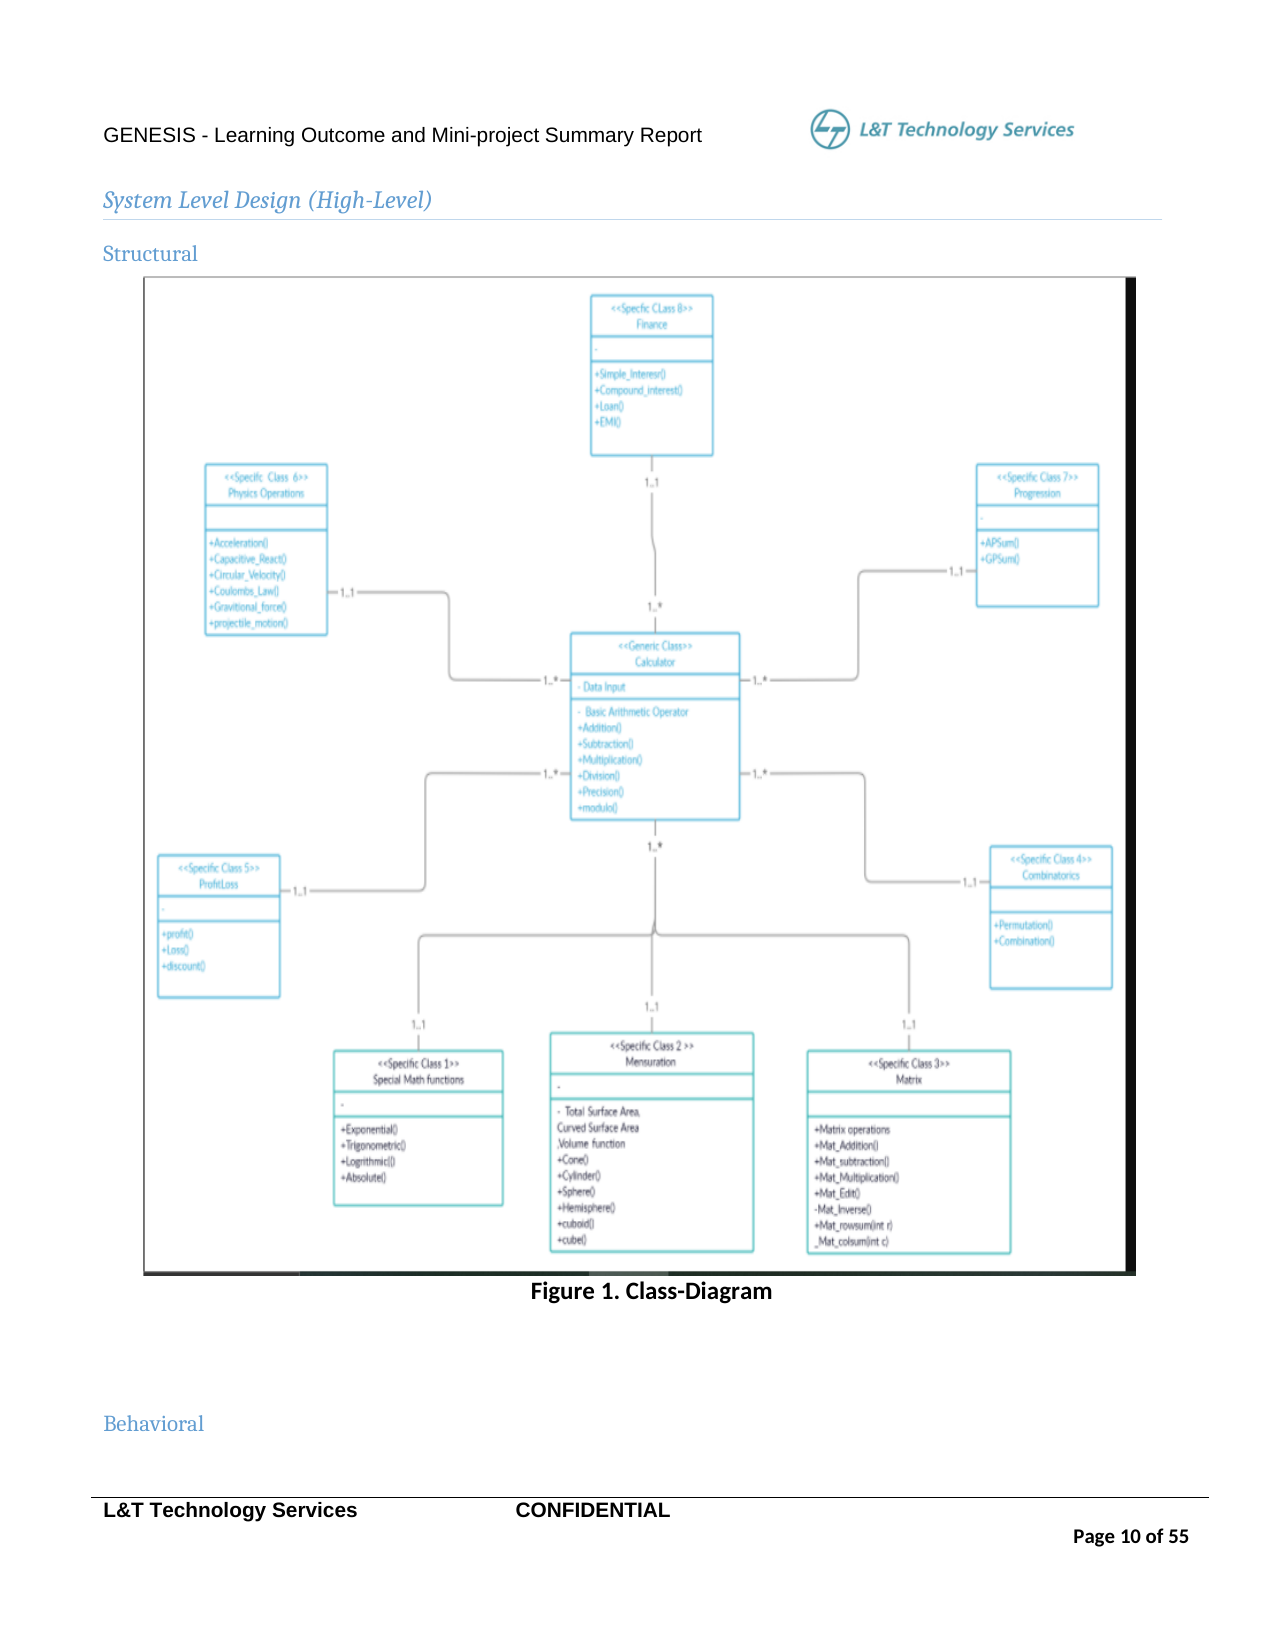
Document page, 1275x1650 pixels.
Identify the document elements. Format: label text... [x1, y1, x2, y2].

picture [808, 98, 1075, 162]
text Figure 1. Class-Diagram [103, 1275, 1162, 1306]
subtitle Structural [103, 241, 1162, 267]
subtitle System Level Design (High-Level) [103, 186, 1162, 219]
picture [140, 275, 1136, 1276]
subtitle Behavioral [103, 1411, 1162, 1437]
